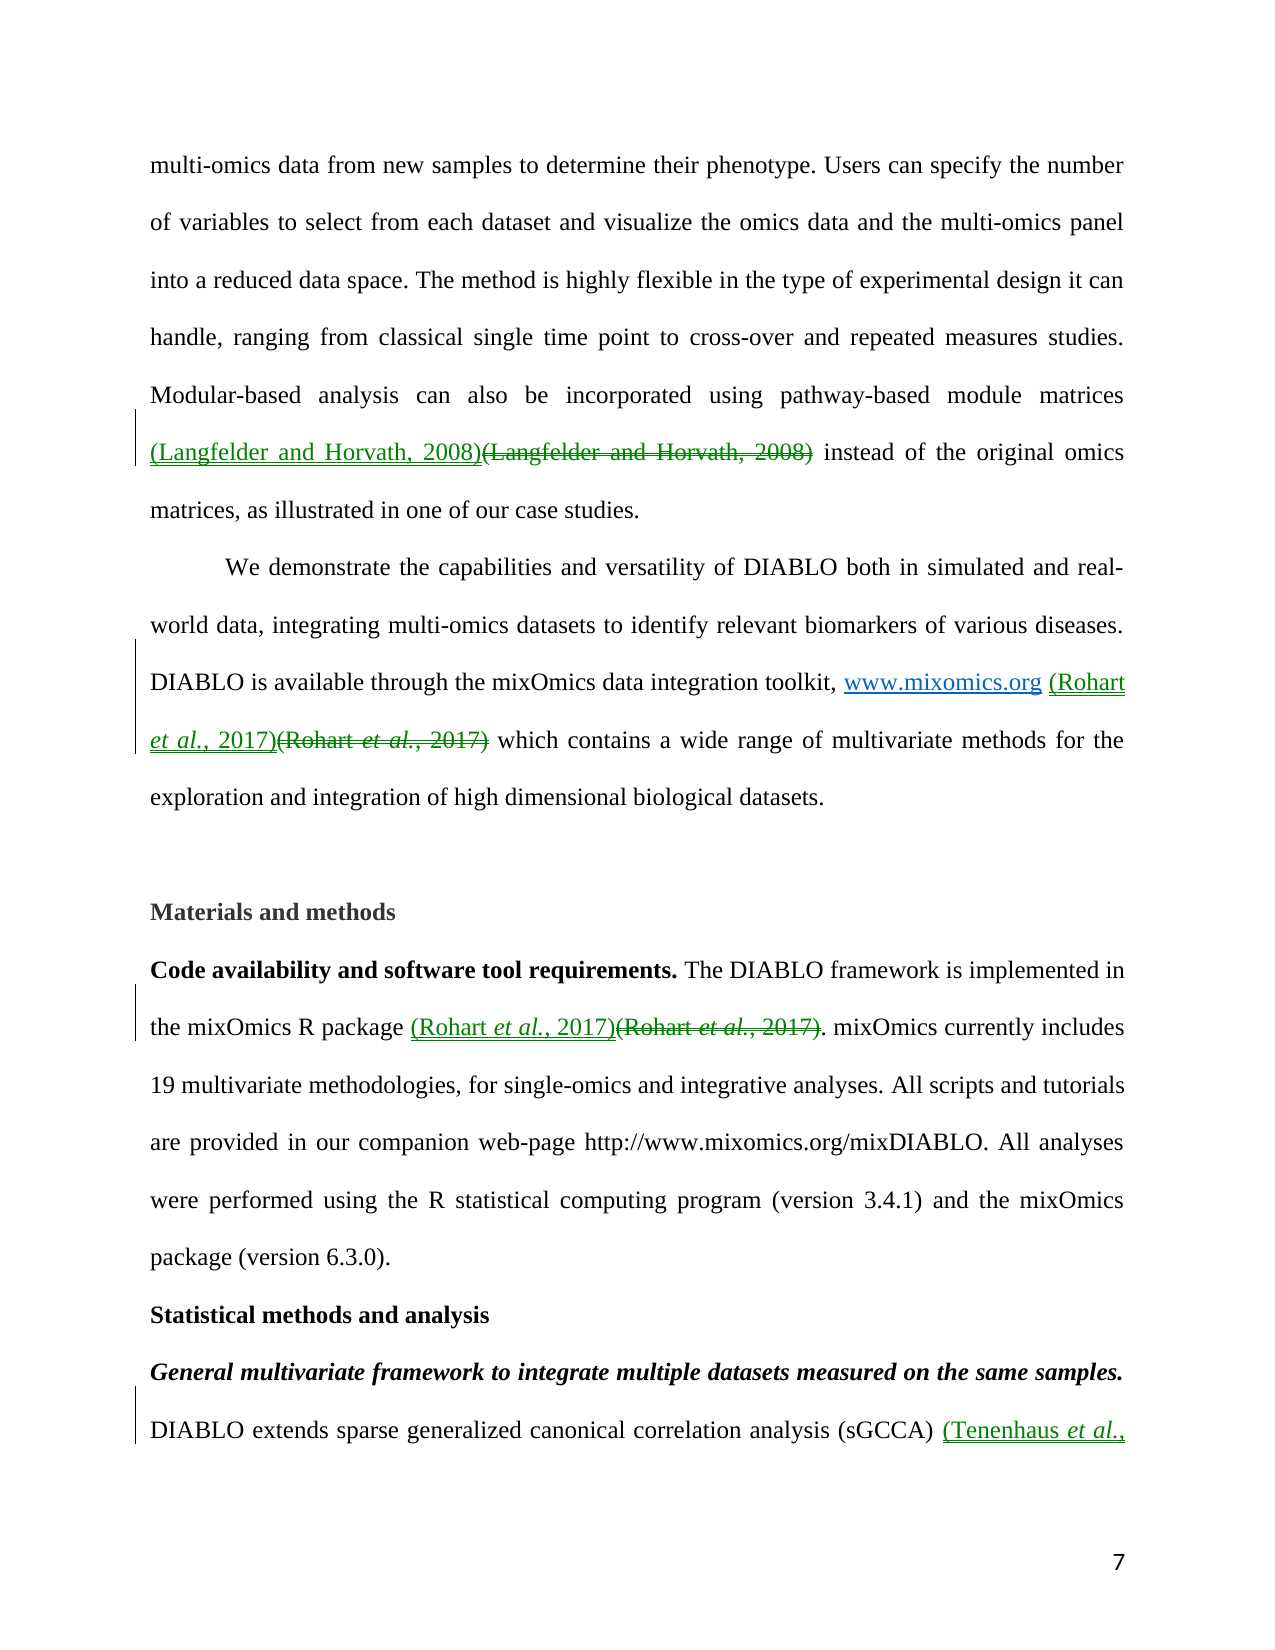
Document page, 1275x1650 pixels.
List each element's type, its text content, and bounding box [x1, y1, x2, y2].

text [150, 150, 1125, 524]
text We demonstrate the capabilities and versatility of DIABLO both in simulated and real-world data, integrating multi-omics datasets to identify relevant biomarkers of various diseases. DIABLO is available through the mixOmics data integration toolkit, www.mixomics.org which contains a wide range of multivariate methods for the exploration and integration of high dimensional biological datasets. [150, 552, 1125, 811]
text Materials and methods [150, 897, 1125, 926]
text Statistical methods and analysis [150, 1300, 1125, 1329]
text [150, 1357, 1125, 1444]
text Code availability and software tool requirements. The DIABLO framework is implemented in the mixOmics R package . mixOmics currently includes 19 multivariate methodologies, for single-omics and integrative analyses. All scripts and tutorials are provided in our companion web-page http://www.mixomics.org/mixDIABLO. All analyses were performed using the R statistical computing program (version 3.4.1) and the mixOmics package (version 6.3.0). [150, 955, 1125, 1271]
